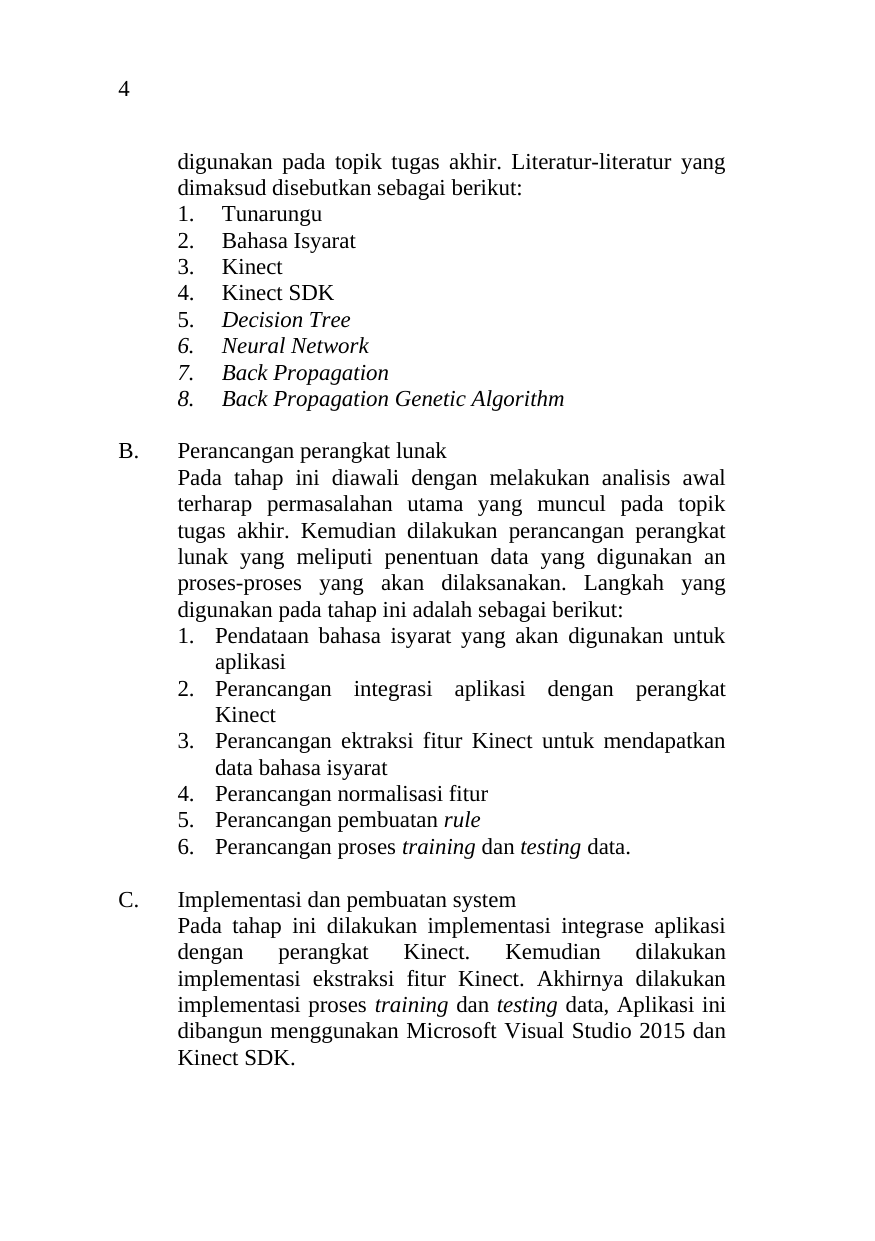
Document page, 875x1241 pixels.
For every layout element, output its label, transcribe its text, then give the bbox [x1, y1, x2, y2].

list Back Propagation [177, 358, 726, 385]
list Implementasi dan pembuatan system [118, 886, 726, 912]
list Kinect [177, 253, 726, 279]
list Pada tahap ini diawali dengan melakukan analisis awal terharap permasalahan utama yang muncul pada topik tugas akhir. Kemudian dilakukan perancangan perangkat lunak yang meliputi penentuan data yang digunakan an proses-proses yang akan dilaksanakan. Langkah yang digunakan pada tahap ini adalah sebagai berikut: [177, 464, 726, 622]
list Perancangan perangkat lunak [118, 438, 726, 464]
list Perancangan integrasi aplikasi dengan perangkat Kinect [177, 675, 726, 727]
list Perancangan normalisasi fitur [177, 780, 726, 807]
list Kinect SDK [177, 279, 726, 306]
list Neural Network [177, 332, 726, 358]
list Perancangan proses training dan testing data. [177, 833, 726, 859]
list Pendataan bahasa isyarat yang akan digunakan untuk aplikasi [177, 622, 726, 675]
list Pada tahap ini dilakukan implementasi integrase aplikasi dengan perangkat Kinect. Kemudian dilakukan implementasi ekstraksi fitur Kinect. Akhirnya dilakukan implementasi proses training dan testing data, Aplikasi ini dibangun menggunakan Microsoft Visual Studio 2015 dan Kinect SDK. [177, 912, 726, 1070]
list Perancangan ektraksi fitur Kinect untuk mendapatkan data bahasa isyarat [177, 727, 726, 780]
list Back Propagation Genetic Algorithm [177, 385, 726, 411]
list Perancangan pembuatan rule [177, 807, 726, 833]
list Decision Tree [177, 306, 726, 332]
list Bahasa Isyarat [177, 227, 726, 253]
list Tunarungu [177, 200, 726, 227]
